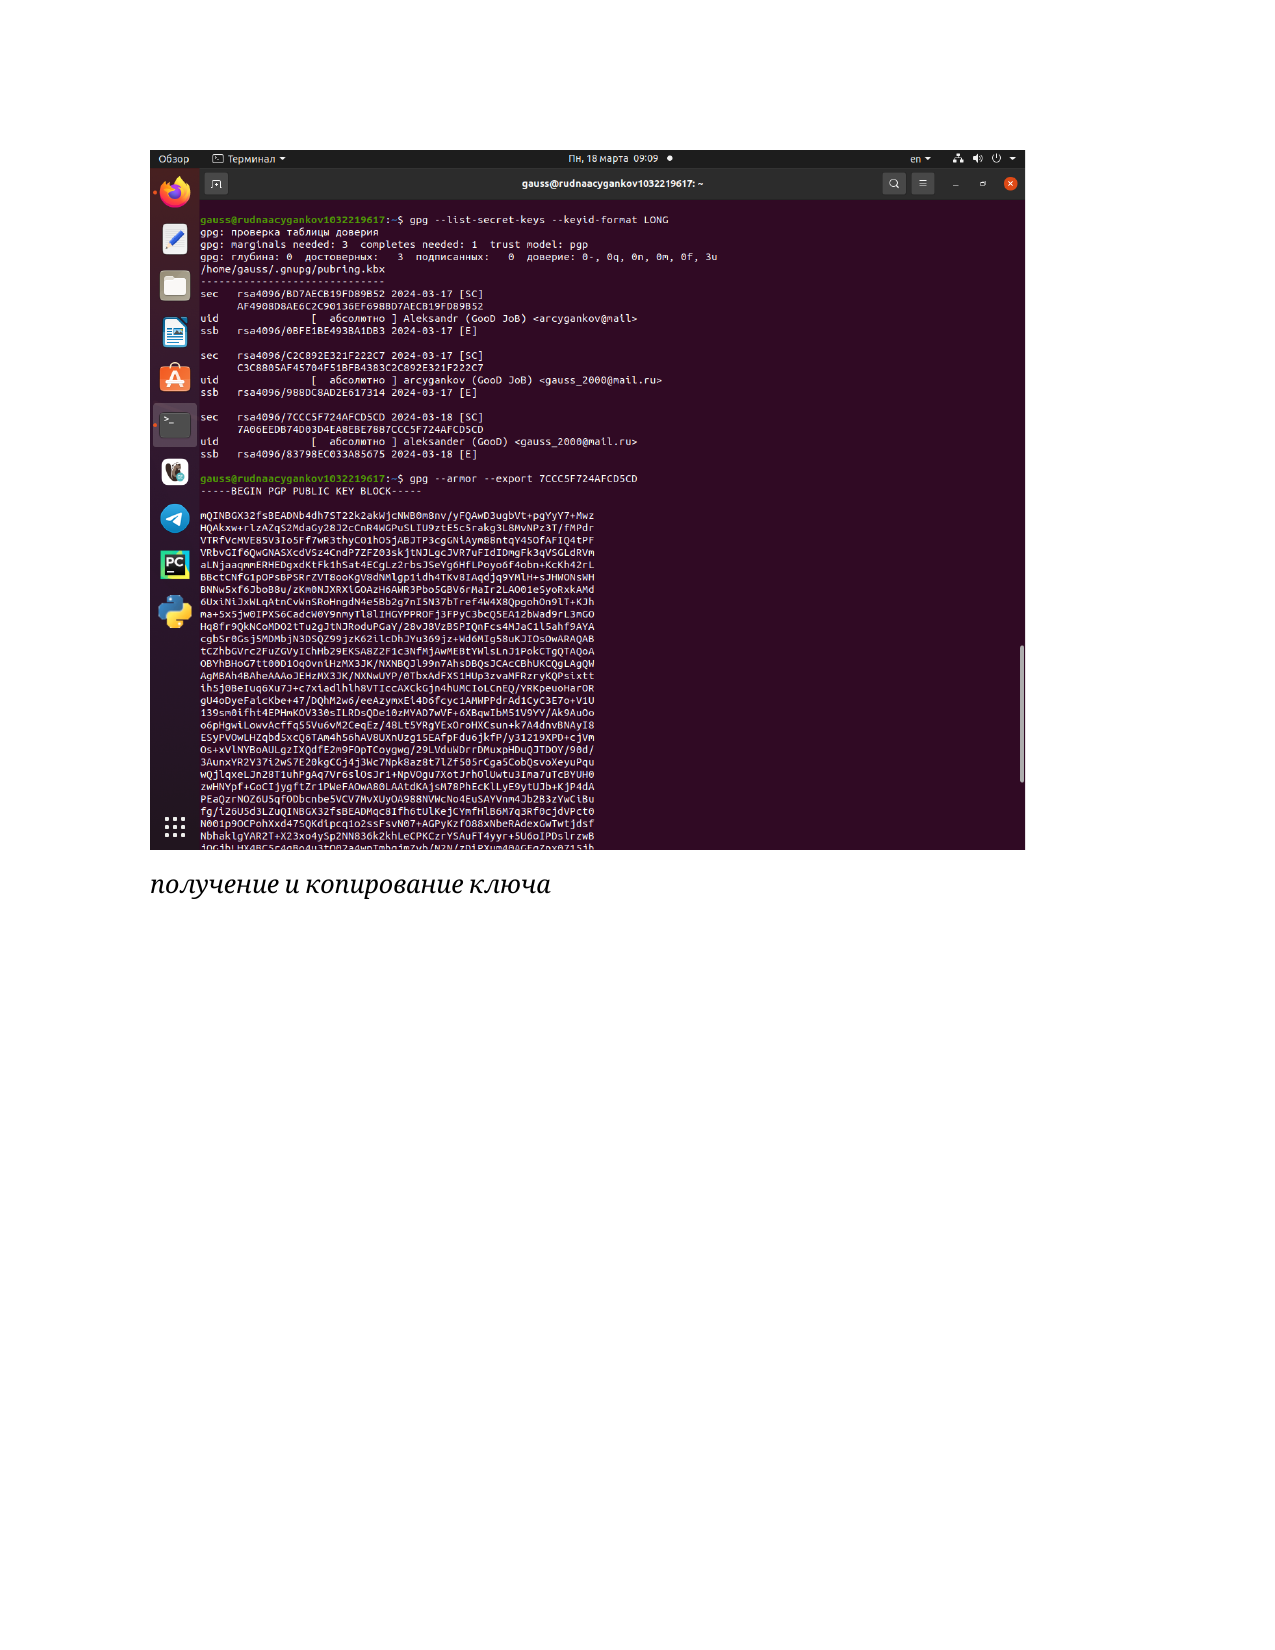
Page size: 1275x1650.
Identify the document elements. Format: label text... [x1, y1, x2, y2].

text получение и копирование ключа [150, 871, 1125, 899]
picture [150, 150, 1025, 850]
